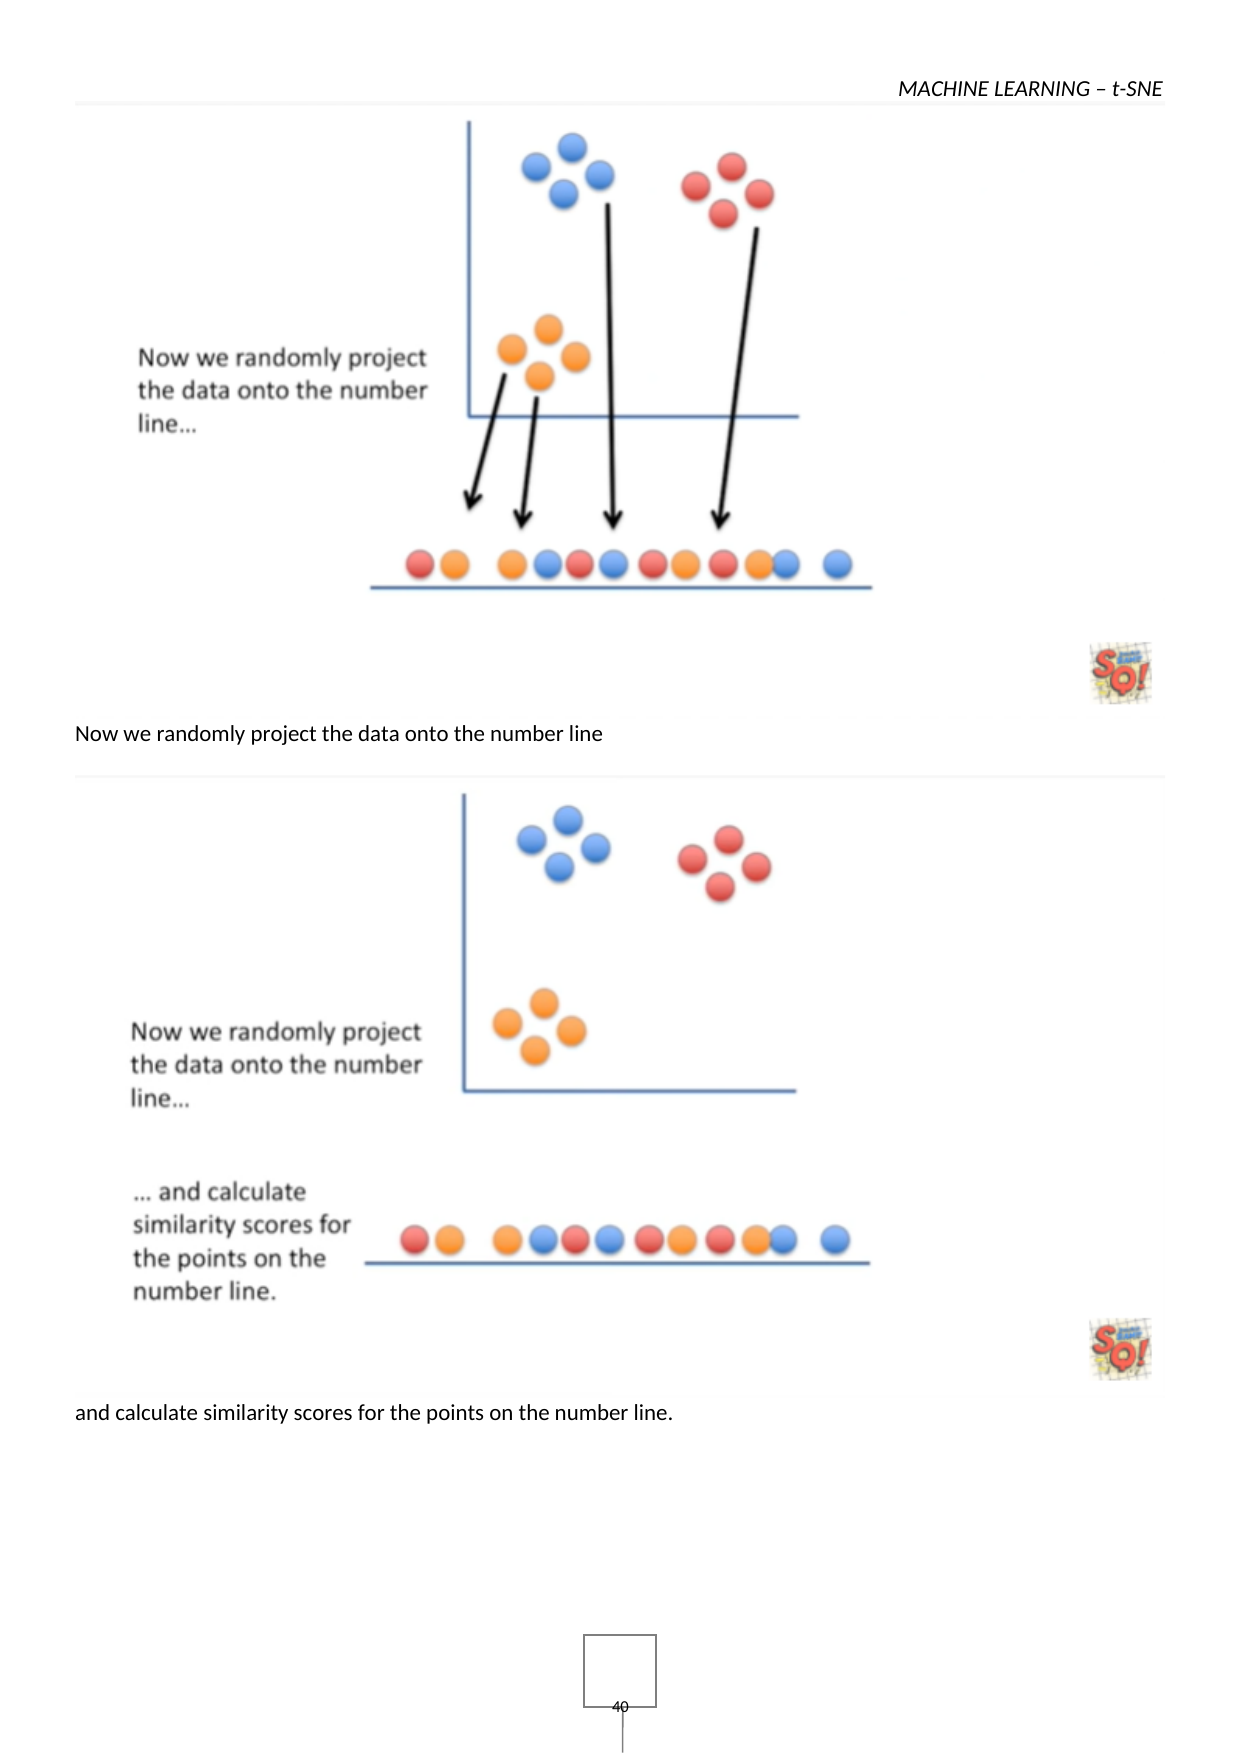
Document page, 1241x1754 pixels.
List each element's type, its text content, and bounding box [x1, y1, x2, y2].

picture [75, 775, 1166, 1398]
text Now we randomly project the data onto the number line [75, 720, 1165, 748]
picture [75, 101, 1166, 720]
text and calculate similarity scores for the points on the number line. [75, 1398, 1165, 1426]
